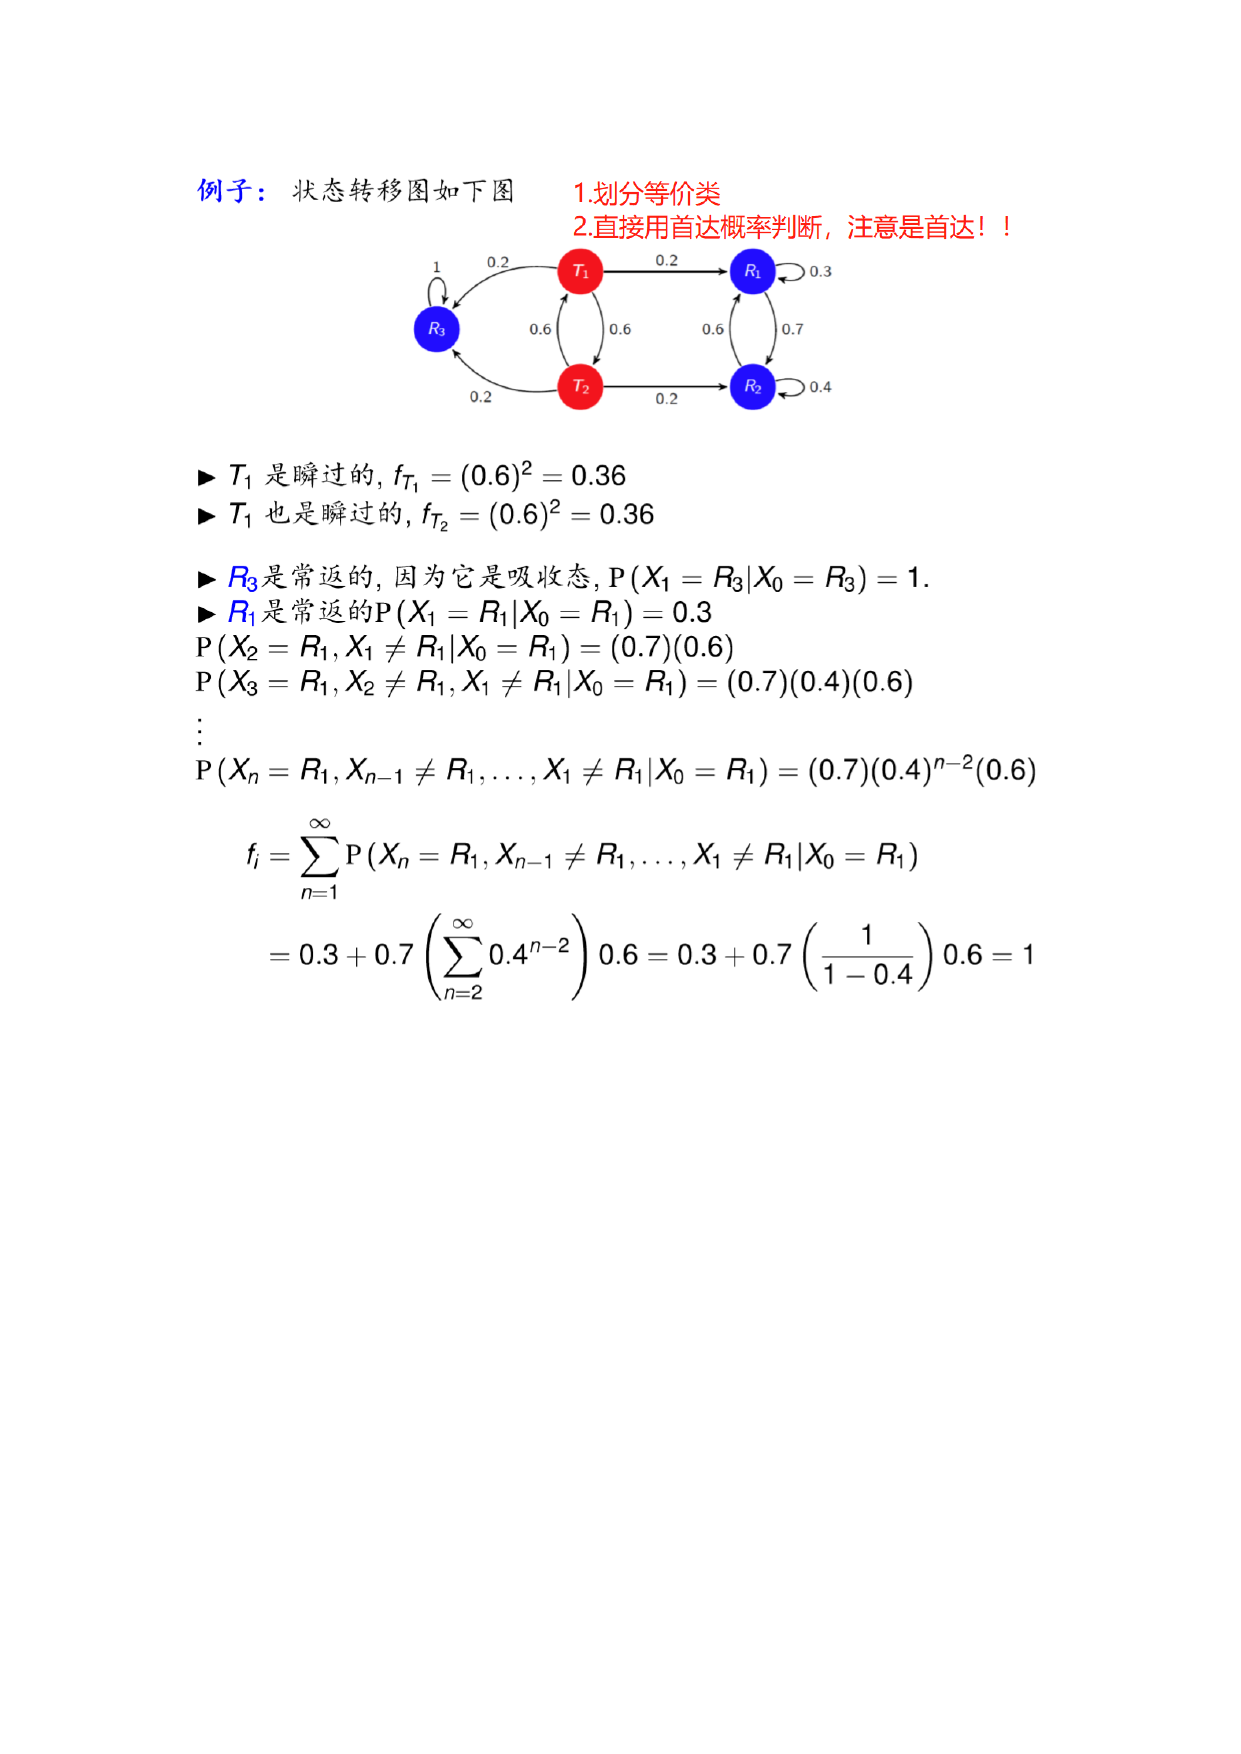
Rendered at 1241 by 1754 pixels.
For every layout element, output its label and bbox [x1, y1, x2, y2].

picture [187, 552, 1053, 1005]
picture [187, 162, 1015, 536]
